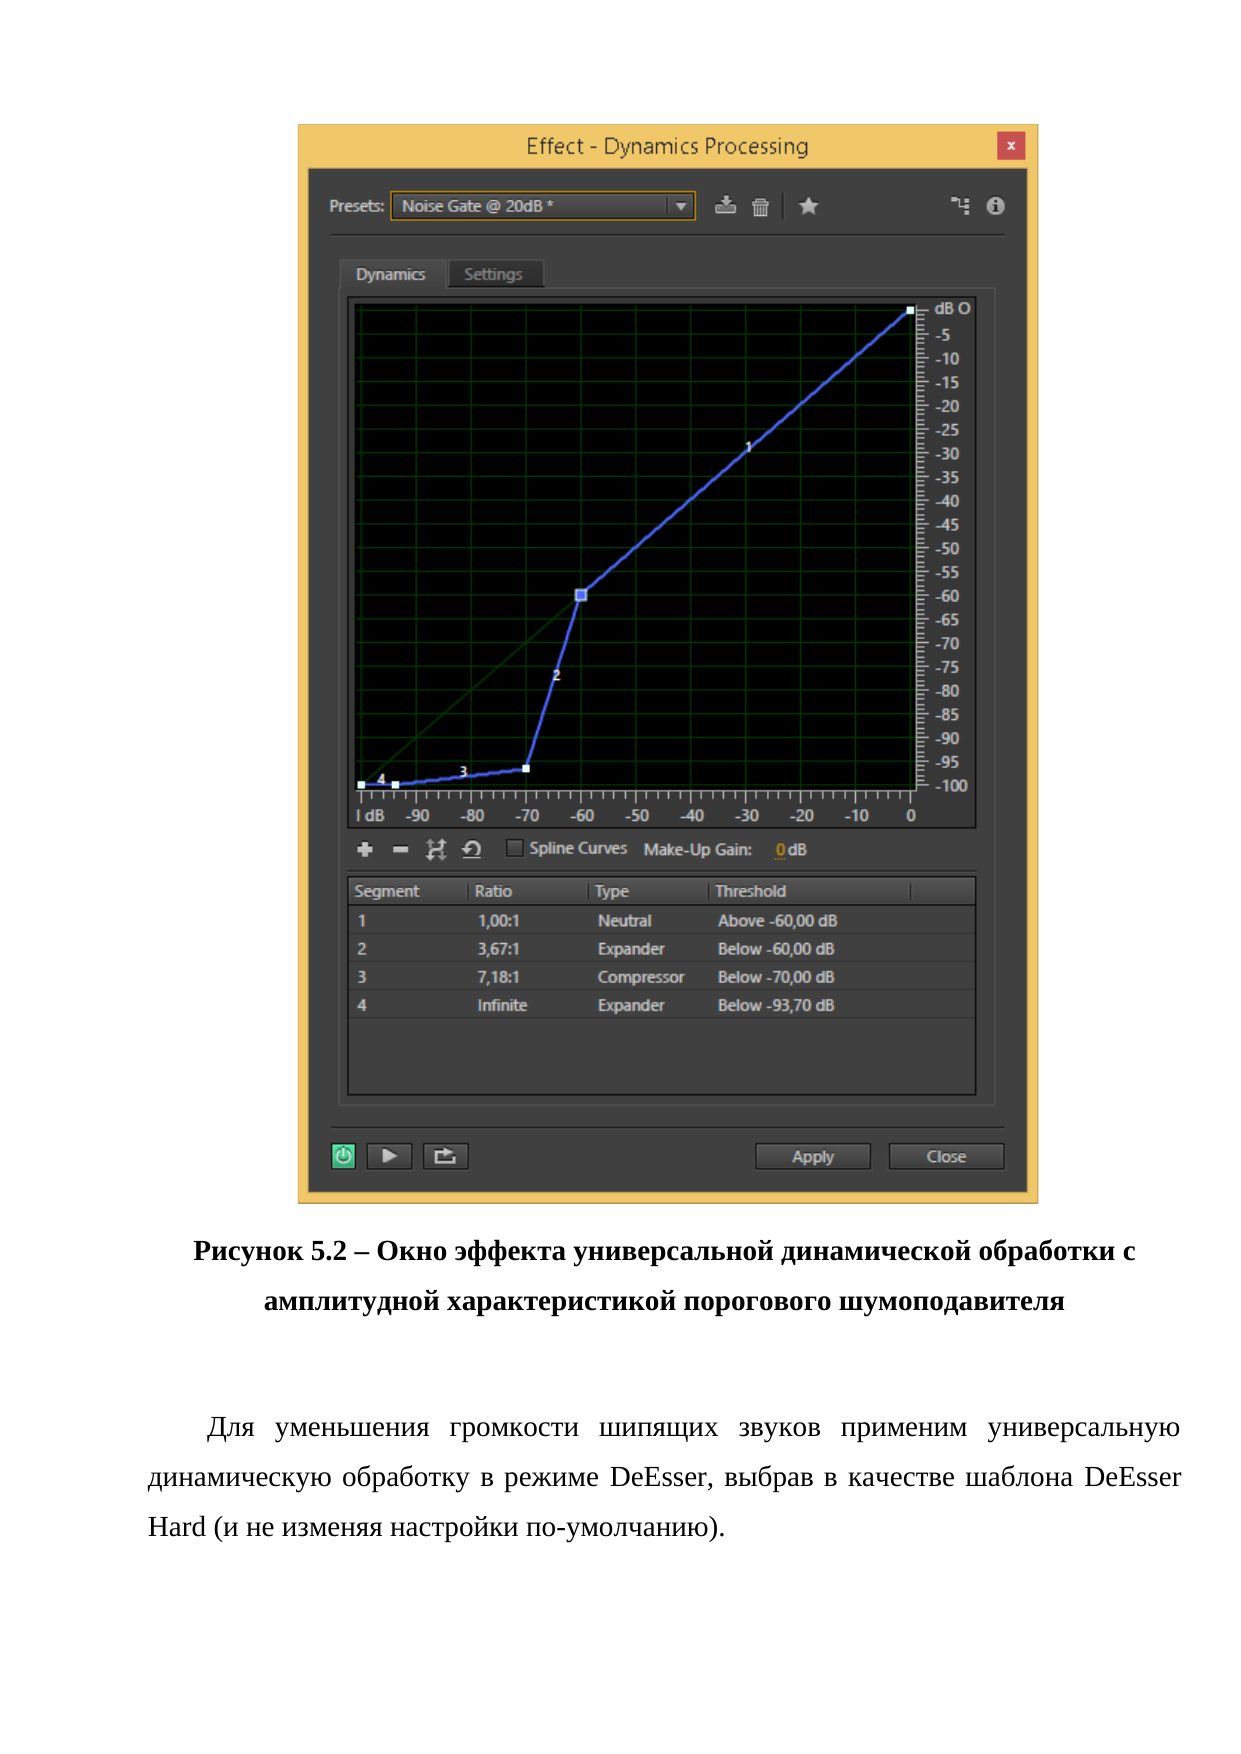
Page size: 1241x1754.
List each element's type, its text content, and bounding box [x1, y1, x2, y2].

text Рисунок 5.2 – Окно эффекта универсальной динамической обработки с амплитудной характеристикой порогового шумоподавителя [148, 1233, 1181, 1317]
picture [297, 124, 1039, 1204]
text Для уменьшения громкости шипящих звуков применим универсальную динамическую обработку в режиме DeEsser, выбрав в качестве шаблона DeEsser Hard (и не изменяя настройки по-умолчанию). [148, 1409, 1181, 1543]
